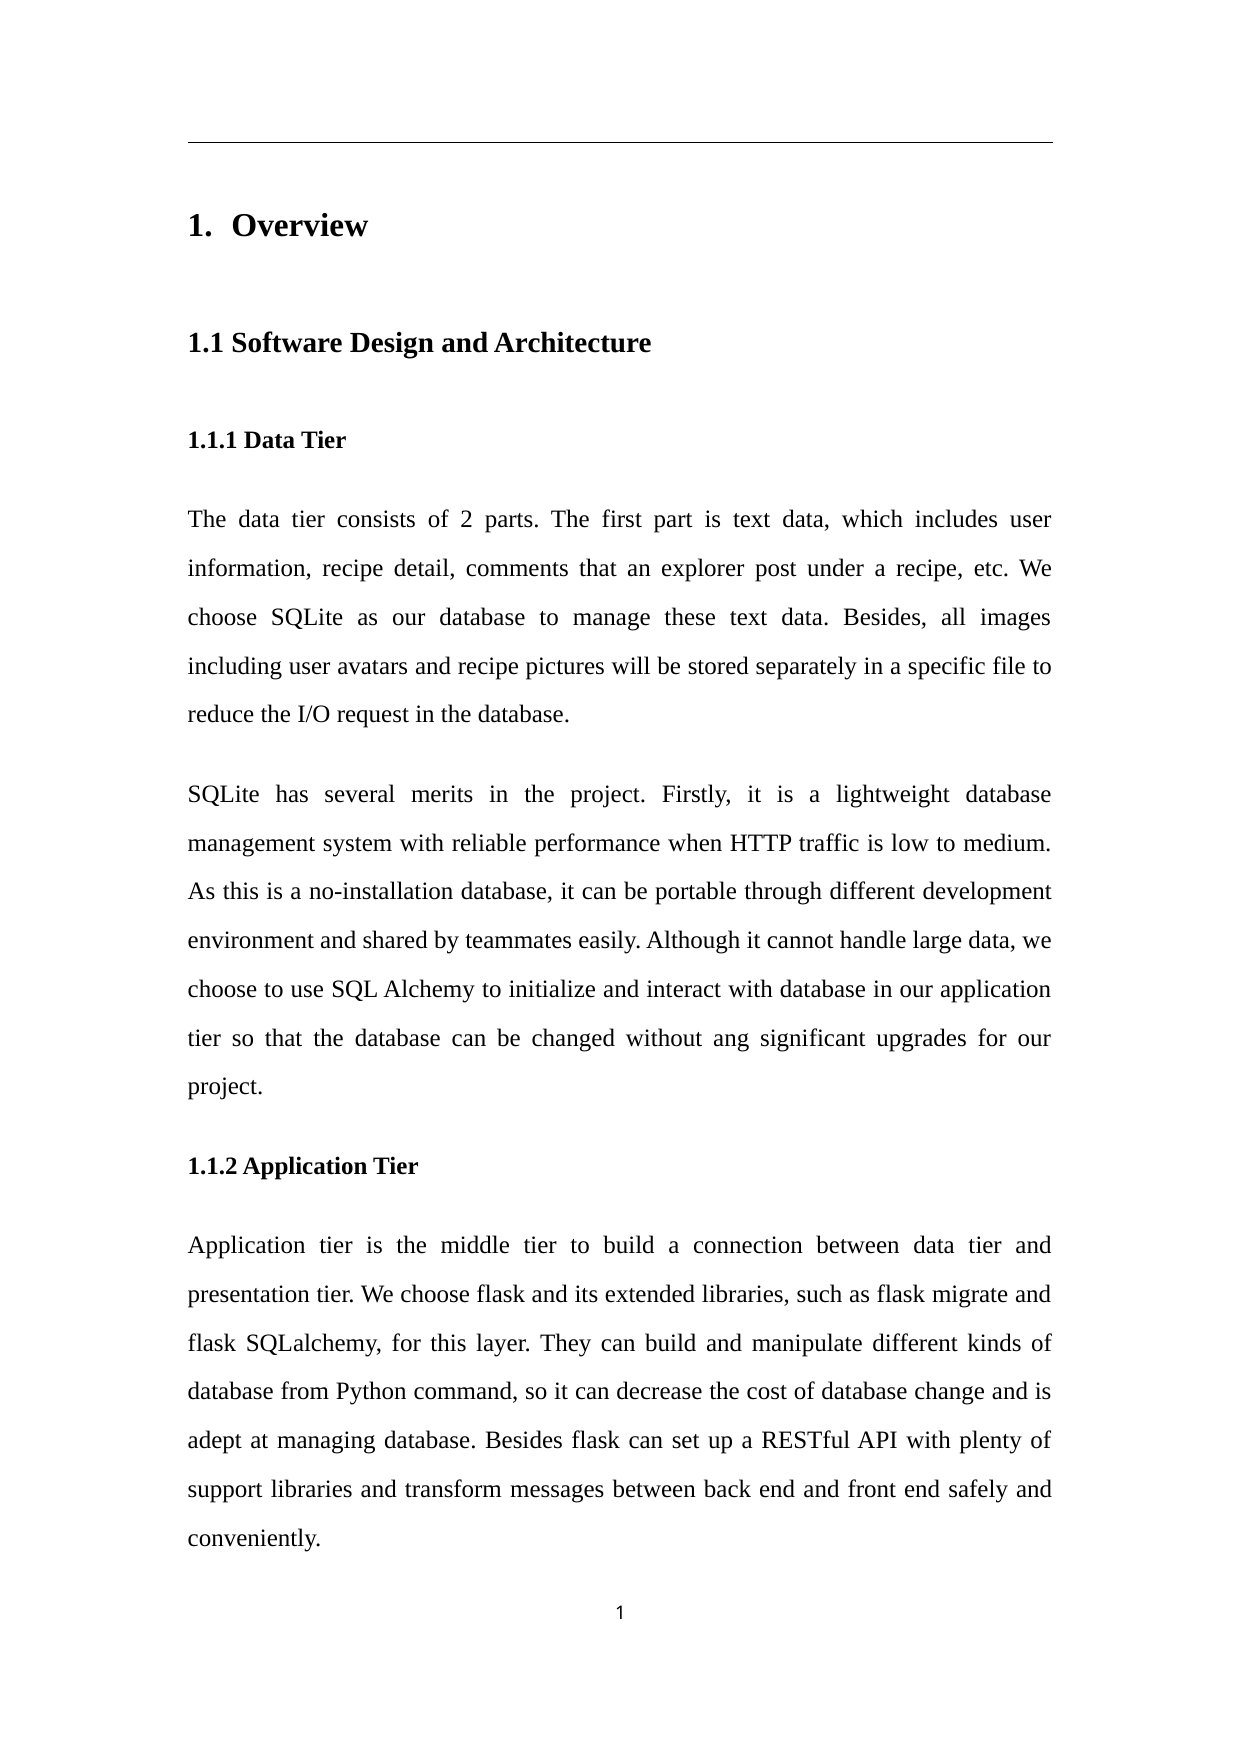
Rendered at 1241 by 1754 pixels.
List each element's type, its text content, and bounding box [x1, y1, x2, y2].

text SQLite has several merits in the project. Firstly, it is a lightweight database management system with reliable performance when HTTP traffic is low to medium. As this is a no-installation database, it can be portable through different development environment and shared by teammates easily. Although it cannot handle large data, we choose to use SQL Alchemy to initialize and interact with database in our application tier so that the database can be changed without ang significant upgrades for our project. [187, 777, 1053, 1102]
subtitle 1.1.2 Application Tier [187, 1149, 1053, 1181]
subtitle 1.1 Software Design and Architecture [187, 309, 1053, 374]
subtitle 1.1.1 Data Tier [187, 423, 1053, 456]
text The data tier consists of 2 parts. The first part is text data, which includes user information, recipe detail, comments that an explorer post under a recipe, etc. We choose SQLite as our database to manage these text data. Besides, all images including user avatars and recipe pictures will be stored separately in a specific file to reduce the I/O request in the database. [187, 503, 1053, 730]
text Application tier is the middle tier to build a connection between data tier and presentation tier. We choose flask and its extended libraries, such as flask migrate and flask SQLalchemy, for this layer. They can build and manipulate different kinds of database from Python command, so it can decrease the cost of database change and is adept at managing database. Besides flask can set up a RESTful API with plenty of support libraries and transform messages between back end and front end safely and conveniently. [187, 1228, 1053, 1553]
subtitle Overview [187, 192, 1053, 257]
